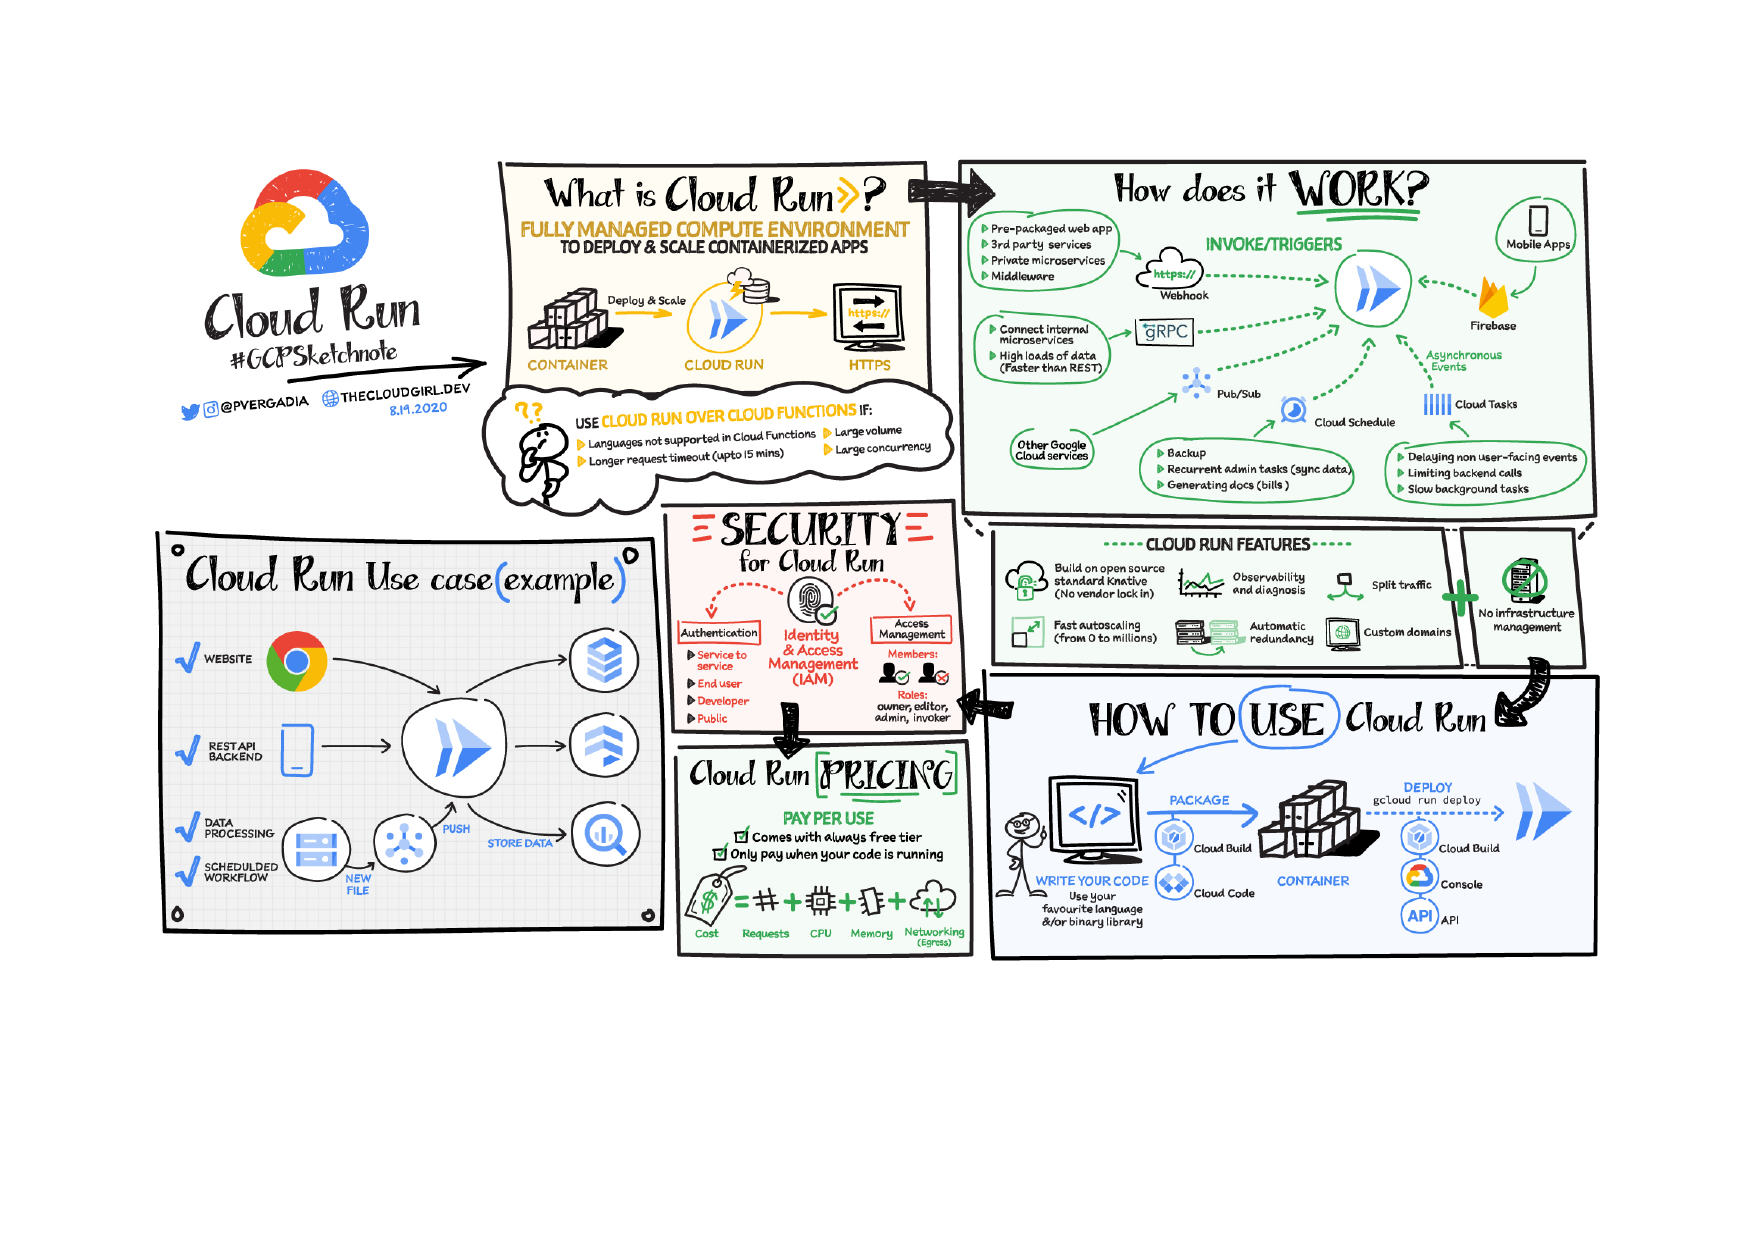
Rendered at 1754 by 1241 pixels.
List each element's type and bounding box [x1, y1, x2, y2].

picture [150, 150, 1604, 968]
